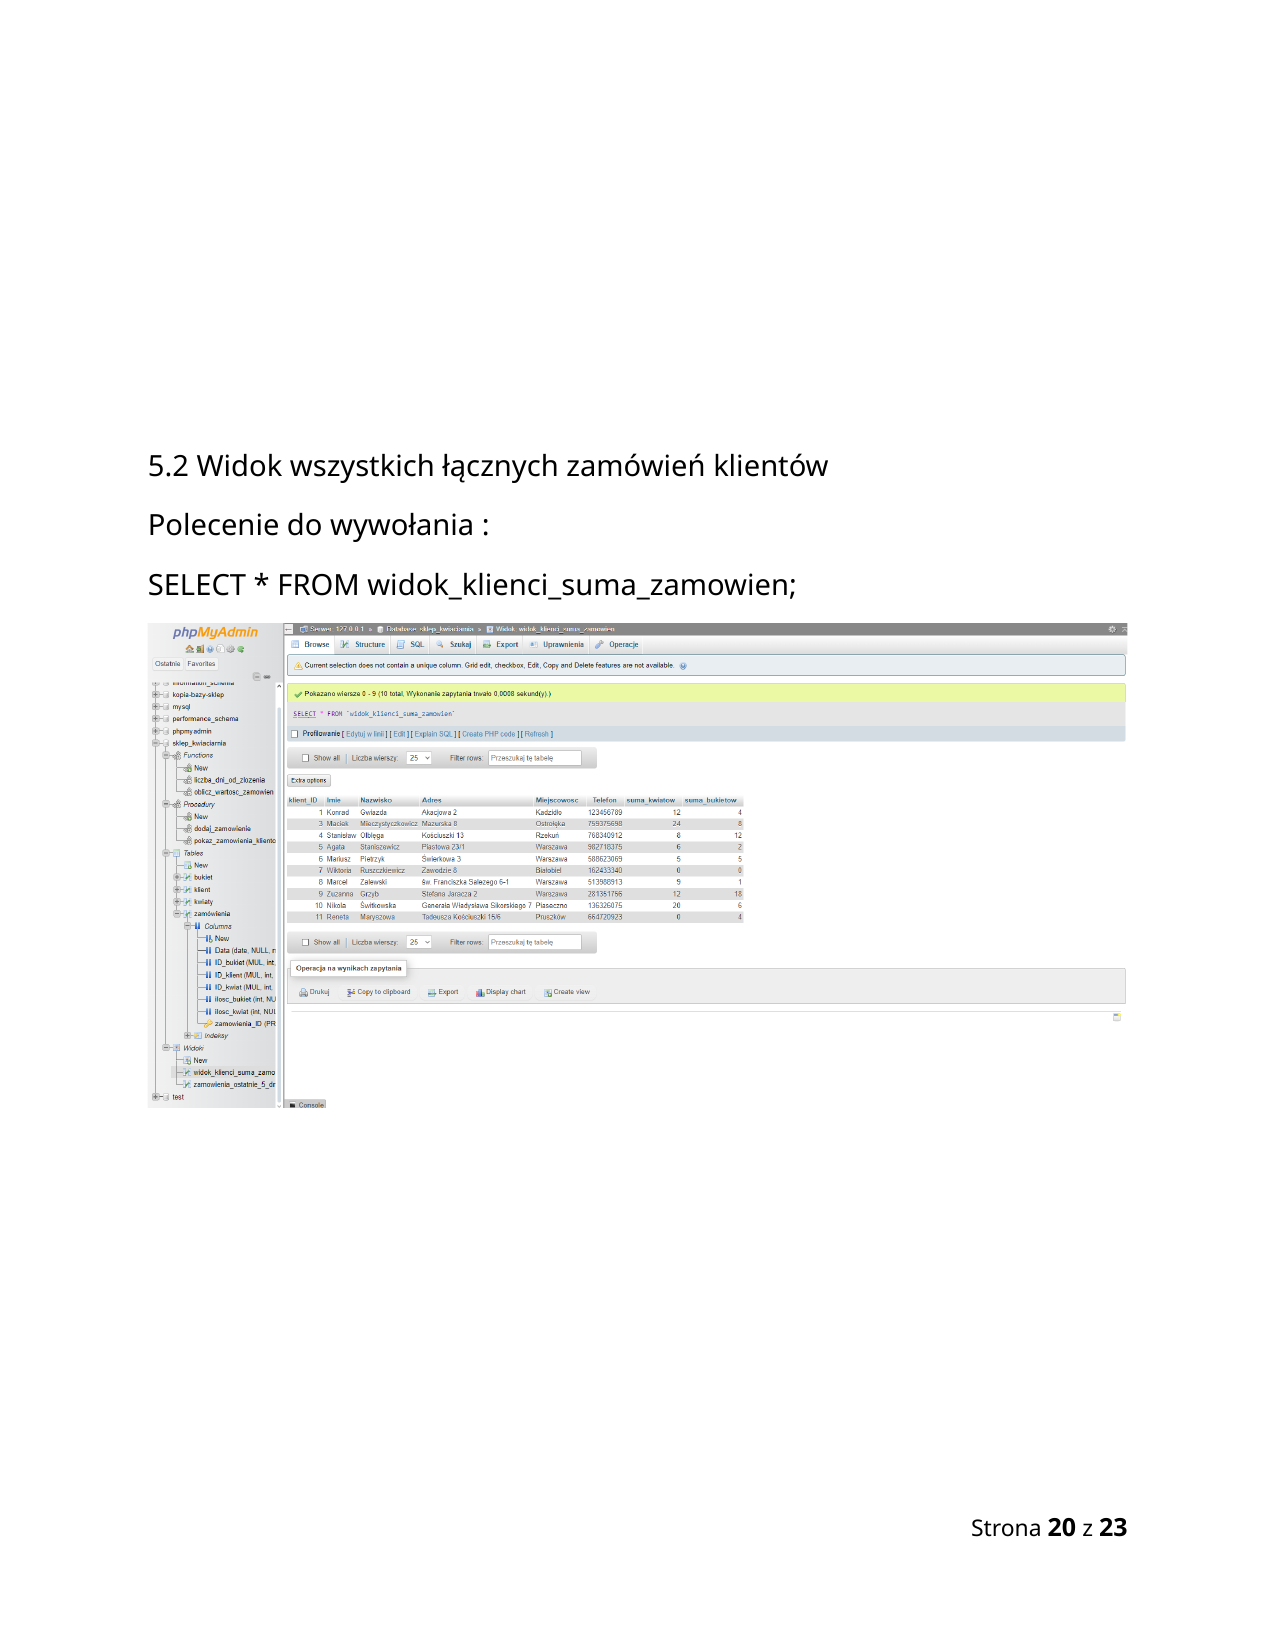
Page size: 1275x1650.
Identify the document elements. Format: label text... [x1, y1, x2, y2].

picture [147, 623, 1128, 1108]
text SELECT * FROM widok_klienci_suma_zamowien; [148, 564, 1127, 604]
text 5.2 Widok wszystkich łącznych zamówień klientów [148, 445, 1127, 485]
text Polecenie do wywołania : [148, 504, 1127, 544]
